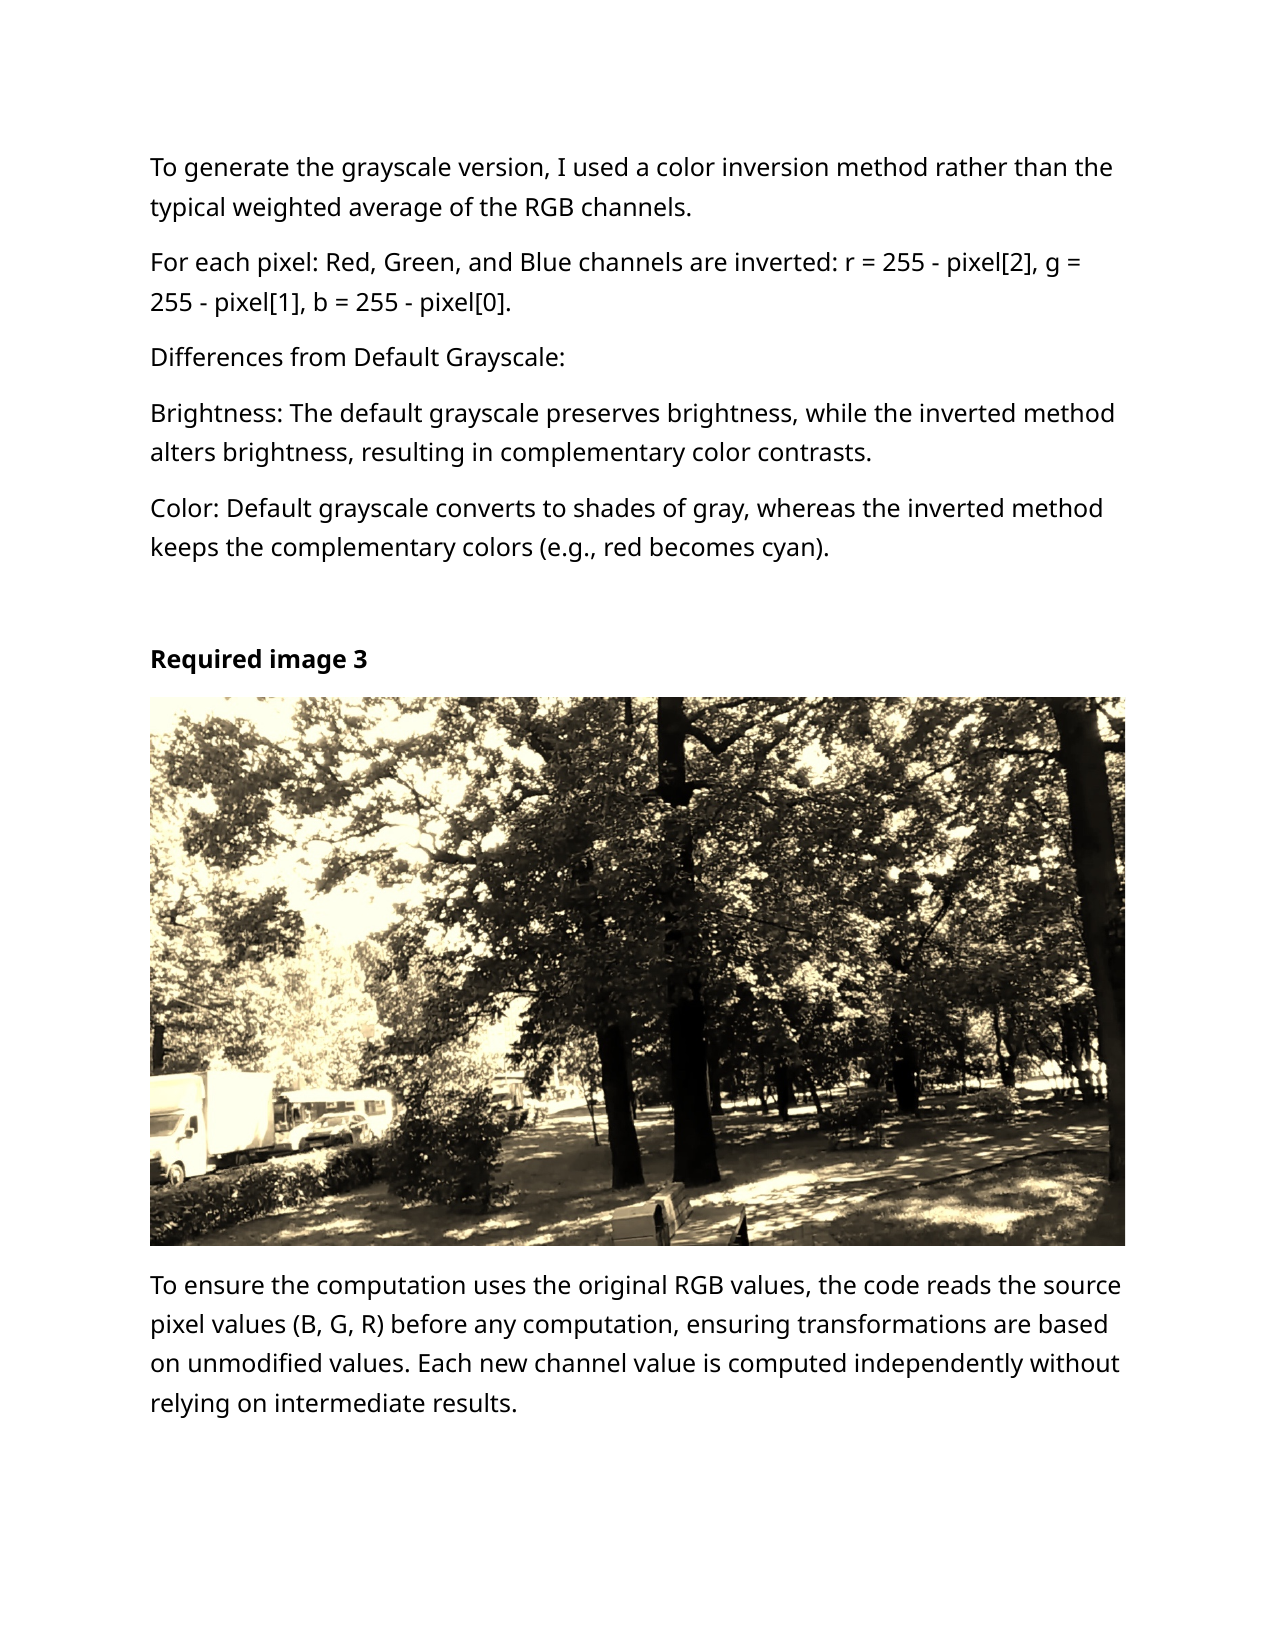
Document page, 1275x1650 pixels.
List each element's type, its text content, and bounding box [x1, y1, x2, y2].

text Color: Default grayscale converts to shades of gray, whereas the inverted method keeps the complementary colors (e.g., red becomes cyan). [150, 491, 1125, 564]
text Required image 3 [150, 642, 1125, 676]
text Brightness: The default grayscale preserves brightness, while the inverted method alters brightness, resulting in complementary color contrasts. [150, 396, 1125, 469]
picture [150, 697, 1125, 1246]
text For each pixel: Red, Green, and Blue channels are inverted: r = 255 - pixel[2], g = 255 - pixel[1], b = 255 - pixel[0]. [150, 245, 1125, 318]
text To generate the grayscale version, I used a color inversion method rather than the typical weighted average of the RGB channels. [150, 150, 1125, 223]
text Differences from Default Grayscale: [150, 340, 1125, 374]
text To ensure the computation uses the original RGB values, the code reads the source pixel values (B, G, R) before any computation, ensuring transformations are based on unmodified values. Each new channel value is computed independently without relying on intermediate results. [150, 1268, 1125, 1419]
